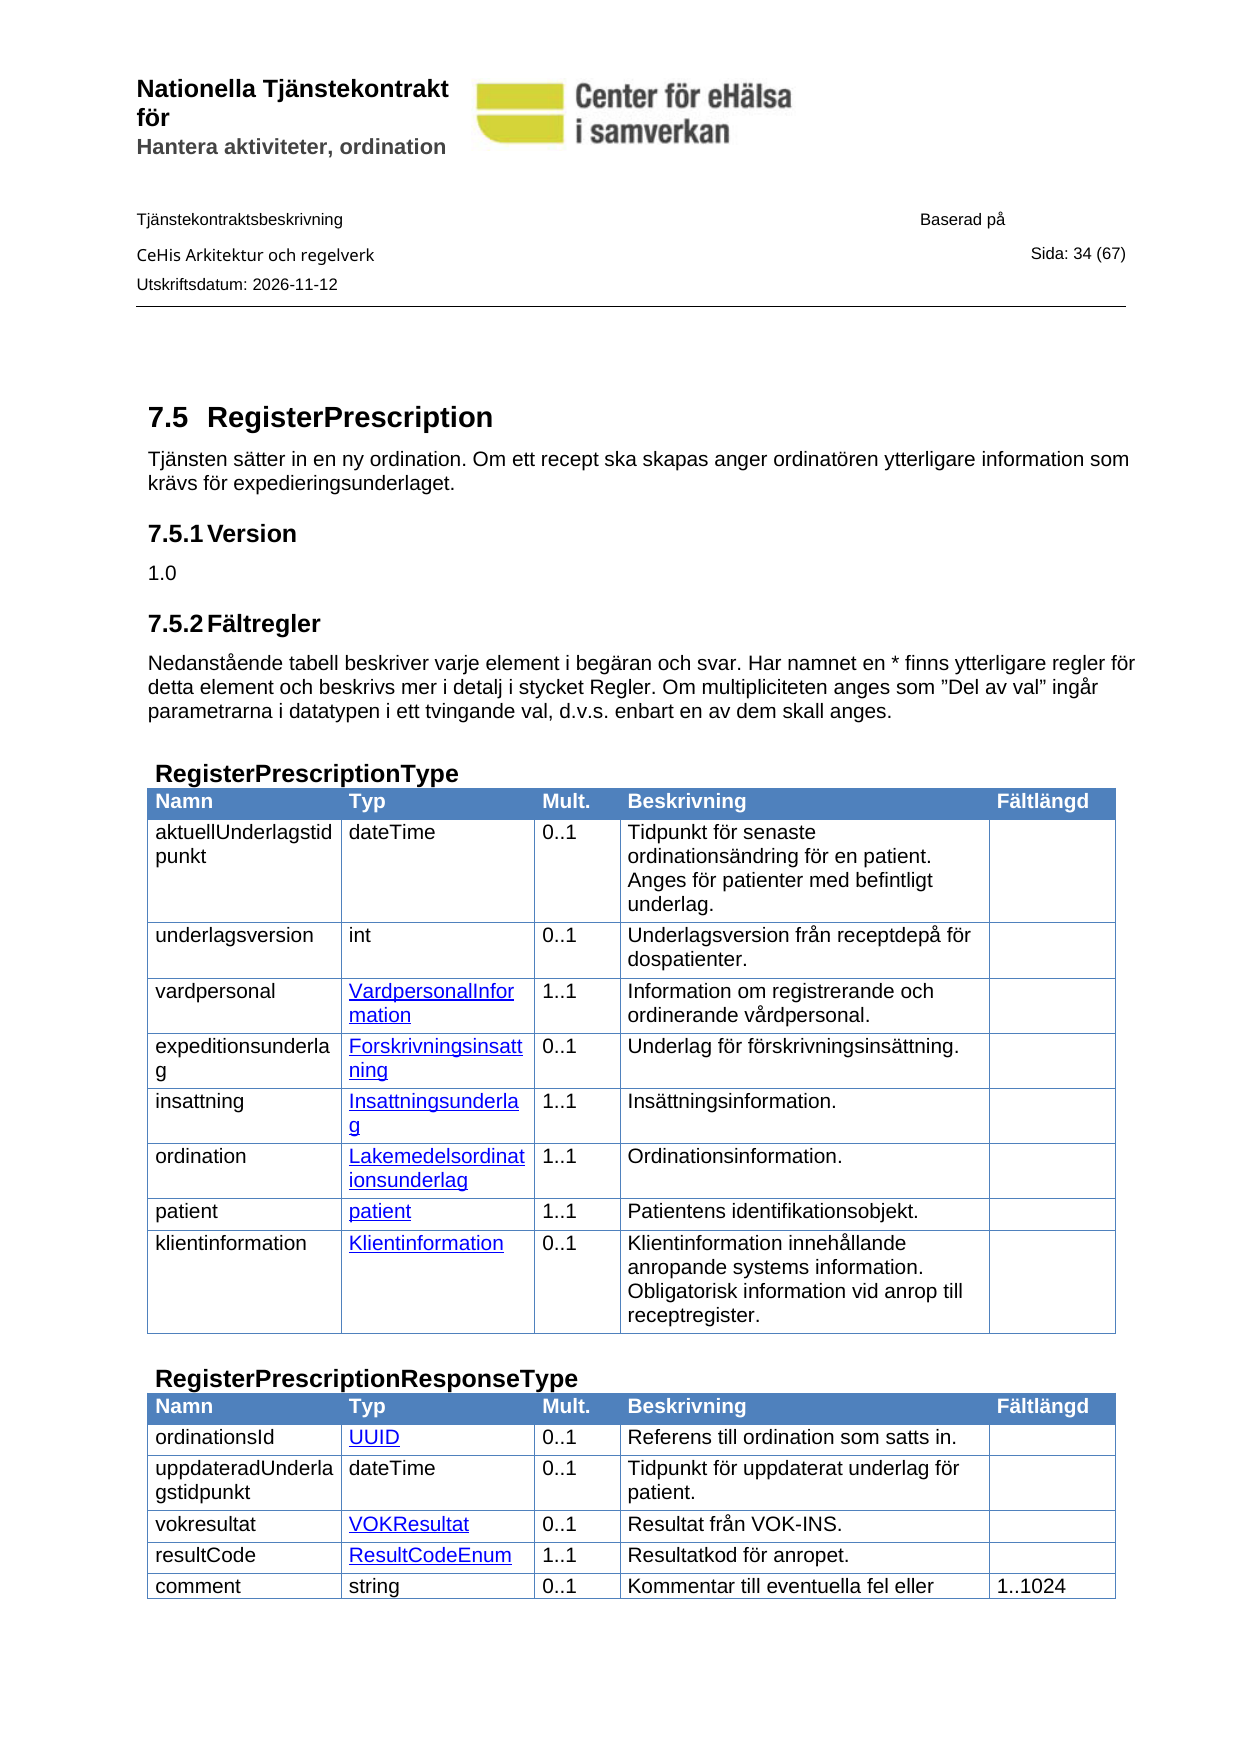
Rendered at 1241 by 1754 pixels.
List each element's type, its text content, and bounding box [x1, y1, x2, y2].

table_cell 0..1 [535, 1511, 620, 1542]
table_cell aktuellUnderlagstidpunkt [148, 820, 341, 922]
table_cell 1..1 [535, 979, 620, 1033]
table_cell 0..1 [535, 923, 620, 977]
table_cell 1..1 [535, 1144, 620, 1198]
table_cell 0..1 [535, 1425, 620, 1455]
table_cell 0..1 [535, 1456, 620, 1510]
table_cell dateTime [342, 820, 534, 922]
table_cell [990, 1425, 1115, 1455]
table_cell 0..1 [535, 1231, 620, 1333]
table_cell [990, 923, 1115, 977]
table_cell UUID [342, 1425, 534, 1455]
table_cell [990, 1199, 1115, 1229]
table_cell 0..1 [535, 1574, 620, 1598]
table_cell vardpersonal [148, 979, 341, 1033]
table_cell int [342, 923, 534, 977]
table_cell Underlagsversion från receptdepå för dospatienter. [621, 923, 989, 977]
table_cell Kommentar till eventuella fel eller varningar. [621, 1574, 989, 1598]
text Tjänsten sätter in en ny ordination. Om ett recept ska skapas anger ordinatören ytterligare information som krävs för expedieringsunderlaget. [148, 446, 1181, 494]
table_cell underlagsversion [148, 923, 341, 977]
table_cell comment [148, 1574, 341, 1598]
text 1.0 [148, 561, 1181, 584]
table_cell ResultCodeEnum [342, 1543, 534, 1573]
table_cell Insattningsunderlag [342, 1089, 534, 1143]
table_cell [990, 1456, 1115, 1510]
table_cell Klientinformation [342, 1231, 534, 1333]
table_cell 1..1 [535, 1089, 620, 1143]
table_cell Tidpunkt för senaste ordinationsändring för en patient. Anges för patienter med befintligt underlag. [621, 820, 989, 922]
table_cell Patientens identifikationsobjekt. [621, 1199, 989, 1229]
table_header Mult. [535, 1394, 620, 1424]
table_cell patient [342, 1199, 534, 1229]
table_cell klientinformation [148, 1231, 341, 1333]
table_cell Resultatkod för anropet. [621, 1543, 989, 1573]
table_header Typ [342, 789, 534, 819]
table_cell Information om registrerande och ordinerande vårdpersonal. [621, 979, 989, 1033]
table_cell 0..1 [535, 820, 620, 922]
subtitle Version [148, 519, 1181, 548]
table_cell [990, 820, 1115, 922]
table_cell [990, 979, 1115, 1033]
table_header Beskrivning [621, 1394, 989, 1424]
table_cell [990, 1034, 1115, 1088]
table_cell [990, 1144, 1115, 1198]
table_cell insattning [148, 1089, 341, 1143]
table_cell Resultat från VOK-INS. [621, 1511, 989, 1542]
table_cell dateTime [342, 1456, 534, 1510]
table_header Fältlängd [990, 789, 1115, 819]
subtitle Fältregler [148, 609, 1181, 638]
table_header Mult. [535, 789, 620, 819]
table_cell Referens till ordination som satts in. [621, 1425, 989, 1455]
table_cell Forskrivningsinsattning [342, 1034, 534, 1088]
text RegisterPrescriptionResponseType [148, 1364, 1181, 1393]
text Nedanstående tabell beskriver varje element i begäran och svar. Har namnet en * finns ytterligare regler för detta element och beskrivs mer i detalj i stycket Regler. Om multipliciteten anges som ”Del av val” ingår parametrarna i datatypen i ett tvingande val, d.v.s. enbart en av dem skall anges. [148, 651, 1181, 723]
table_cell 0..1 [535, 1034, 620, 1088]
table_cell Lakemedelsordinationsunderlag [342, 1144, 534, 1198]
table_cell VOKResultat [342, 1511, 534, 1542]
picture [471, 78, 797, 151]
table_cell vokresultat [148, 1511, 341, 1542]
table_cell expeditionsunderlag [148, 1034, 341, 1088]
text RegisterPrescriptionType [148, 759, 1181, 788]
table_cell patient [148, 1199, 341, 1229]
table_header Fältlängd [990, 1394, 1115, 1424]
table_header Namn [148, 789, 341, 819]
subtitle RegisterPrescription [148, 400, 1181, 434]
table_cell Tidpunkt för uppdaterat underlag för patient. [621, 1456, 989, 1510]
table_cell 1..1 [535, 1199, 620, 1229]
table_cell [990, 1231, 1115, 1333]
table_cell uppdateradUnderlagstidpunkt [148, 1456, 341, 1510]
table_cell Klientinformation innehållande anropande systems information. Obligatorisk information vid anrop till receptregister. [621, 1231, 989, 1333]
table_cell ordination [148, 1144, 341, 1198]
table_cell Ordinationsinformation. [621, 1144, 989, 1198]
table_cell [990, 1089, 1115, 1143]
table_header Typ [342, 1394, 534, 1424]
table_cell 1..1024 [990, 1574, 1115, 1598]
table_header Namn [148, 1394, 341, 1424]
table_cell Underlag för förskrivningsinsättning. [621, 1034, 989, 1088]
table_header Beskrivning [621, 789, 989, 819]
table_cell Insättningsinformation. [621, 1089, 989, 1143]
table_cell resultCode [148, 1543, 341, 1573]
table_cell VardpersonalInformation [342, 979, 534, 1033]
table_cell string [342, 1574, 534, 1598]
table_cell 1..1 [535, 1543, 620, 1573]
table_cell [990, 1511, 1115, 1542]
table_cell [990, 1543, 1115, 1573]
table_cell ordinationsId [148, 1425, 341, 1455]
